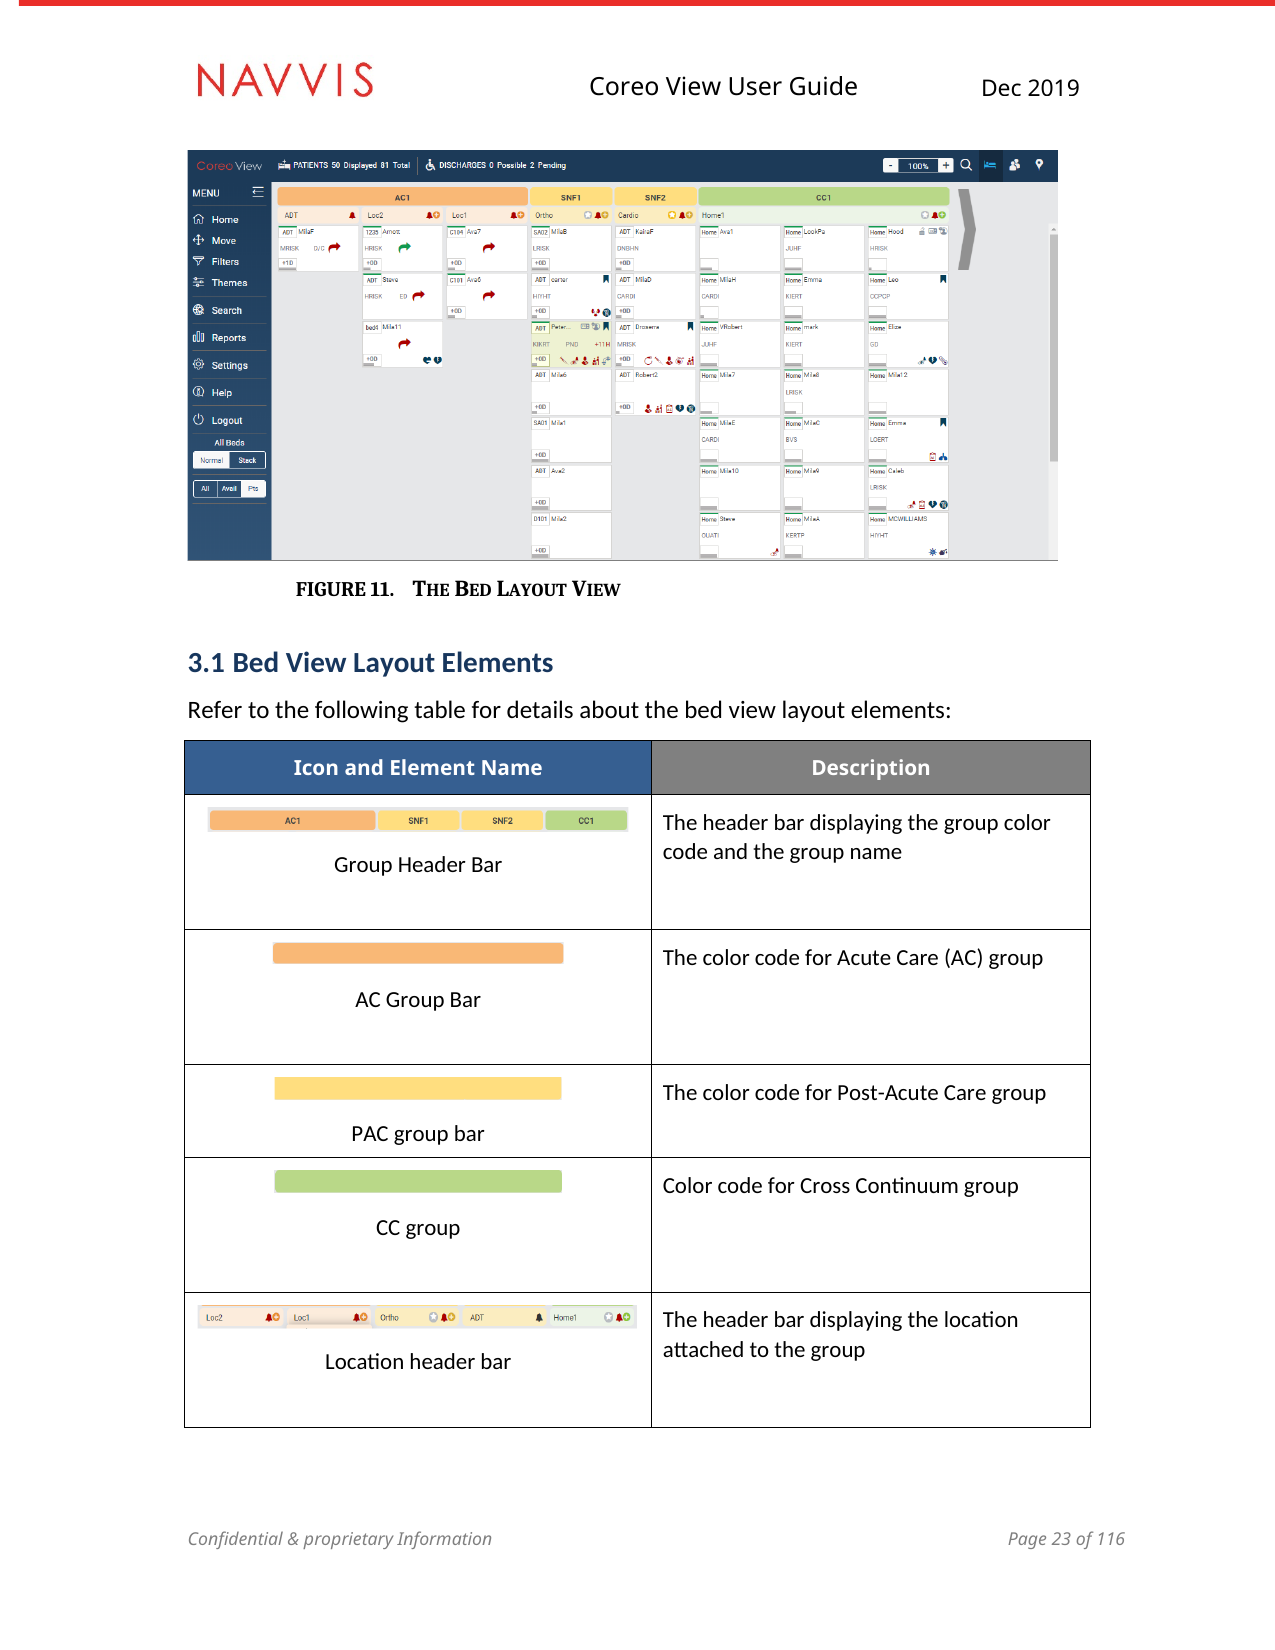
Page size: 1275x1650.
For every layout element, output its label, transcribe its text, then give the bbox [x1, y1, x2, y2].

table_cell The header bar displaying the group color code and the group name [652, 795, 1090, 929]
table_header Description [652, 741, 1090, 794]
picture [274, 1077, 562, 1100]
table_cell CC group [185, 1158, 651, 1292]
text The Bed Layout View [296, 576, 1087, 602]
picture [272, 942, 564, 964]
table_cell AC Group Bar [185, 930, 651, 1064]
table_cell The color code for Post-Acute Care group [652, 1065, 1090, 1157]
table_header Icon and Element Name [185, 741, 651, 794]
table_cell Color code for Cross Continuum group [652, 1158, 1090, 1292]
picture [187, 55, 383, 104]
table_cell PAC group bar [185, 1065, 651, 1157]
picture [187, 150, 1058, 561]
picture [197, 1305, 639, 1330]
picture [274, 1170, 562, 1193]
table_cell Group Header Bar [185, 795, 651, 929]
table_cell The color code for Acute Care (AC) group [652, 930, 1090, 1064]
text Refer to the following table for details about the bed view layout elements: [187, 694, 1087, 724]
table_cell Location header bar [185, 1293, 651, 1427]
table_cell The header bar displaying the location attached to the group [652, 1293, 1090, 1427]
subtitle Bed View Layout Elements [187, 644, 1087, 679]
picture [207, 807, 629, 832]
